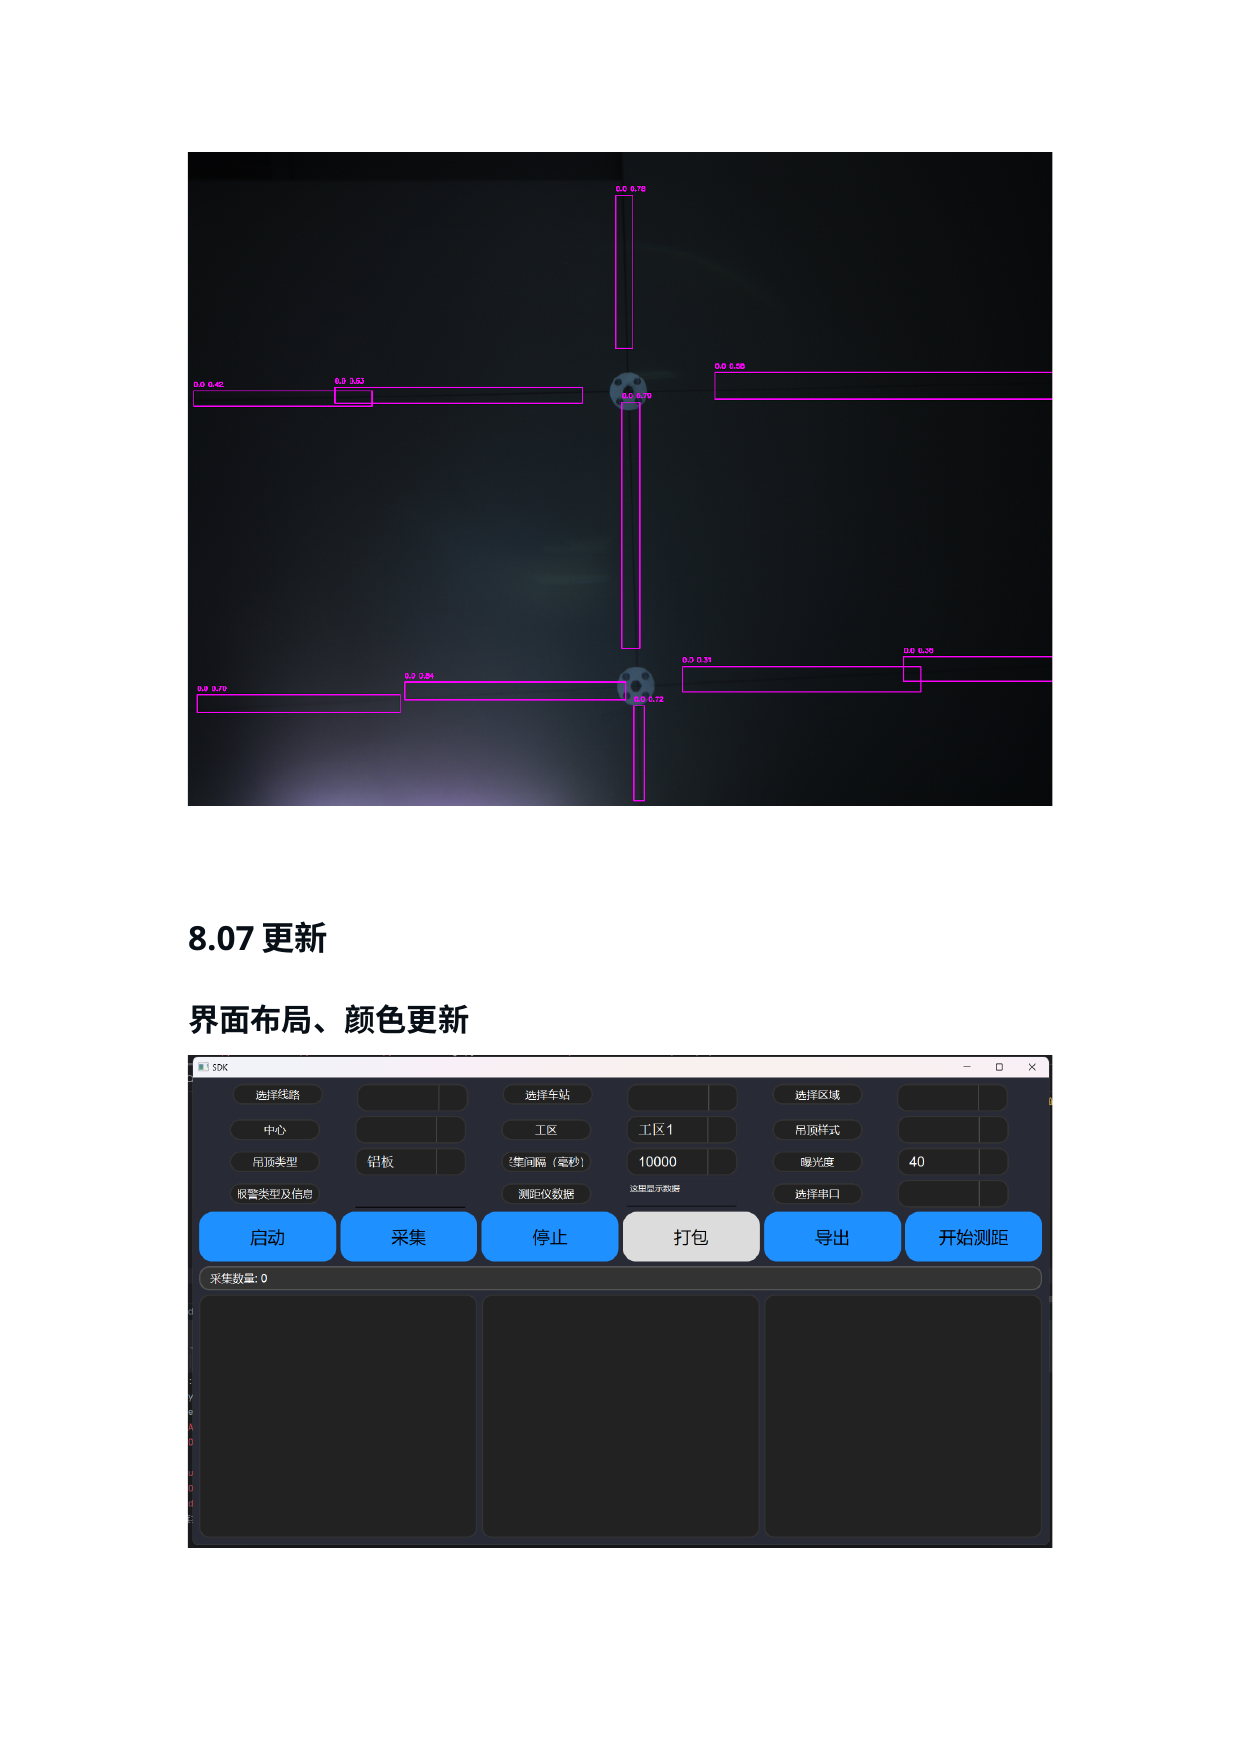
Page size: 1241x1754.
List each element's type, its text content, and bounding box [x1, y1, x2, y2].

picture [187, 152, 1053, 806]
subtitle 界面布局、颜色更新 [188, 993, 1052, 1043]
subtitle 8.07更新 [188, 911, 1052, 961]
picture [187, 1055, 1053, 1548]
